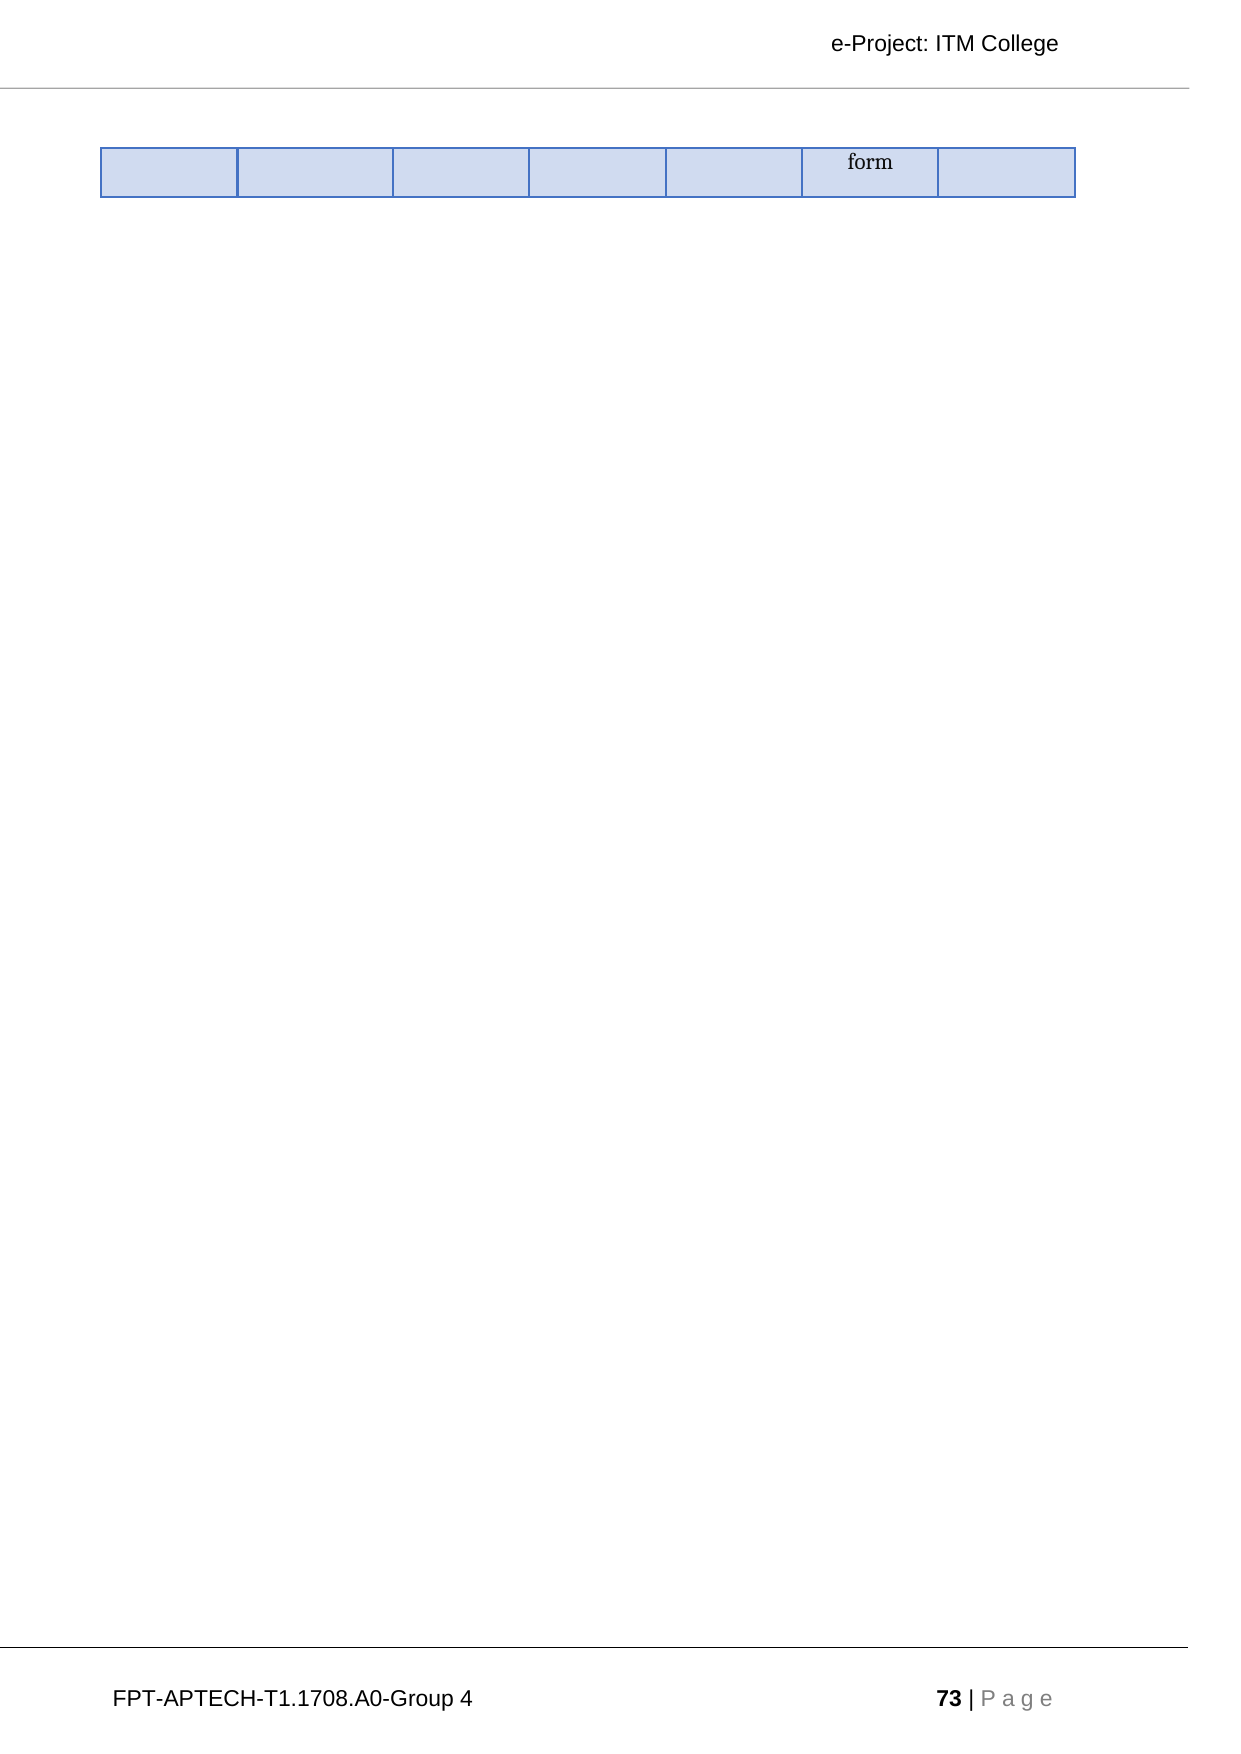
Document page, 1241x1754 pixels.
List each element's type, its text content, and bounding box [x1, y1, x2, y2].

table_cell btnSubmit [239, 149, 392, 196]
table_cell click [667, 149, 801, 196]
table_cell [530, 149, 665, 196]
table_cell Enable [939, 149, 1074, 196]
table_cell button [394, 149, 528, 196]
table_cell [803, 149, 937, 196]
table_cell 3 [102, 149, 236, 196]
